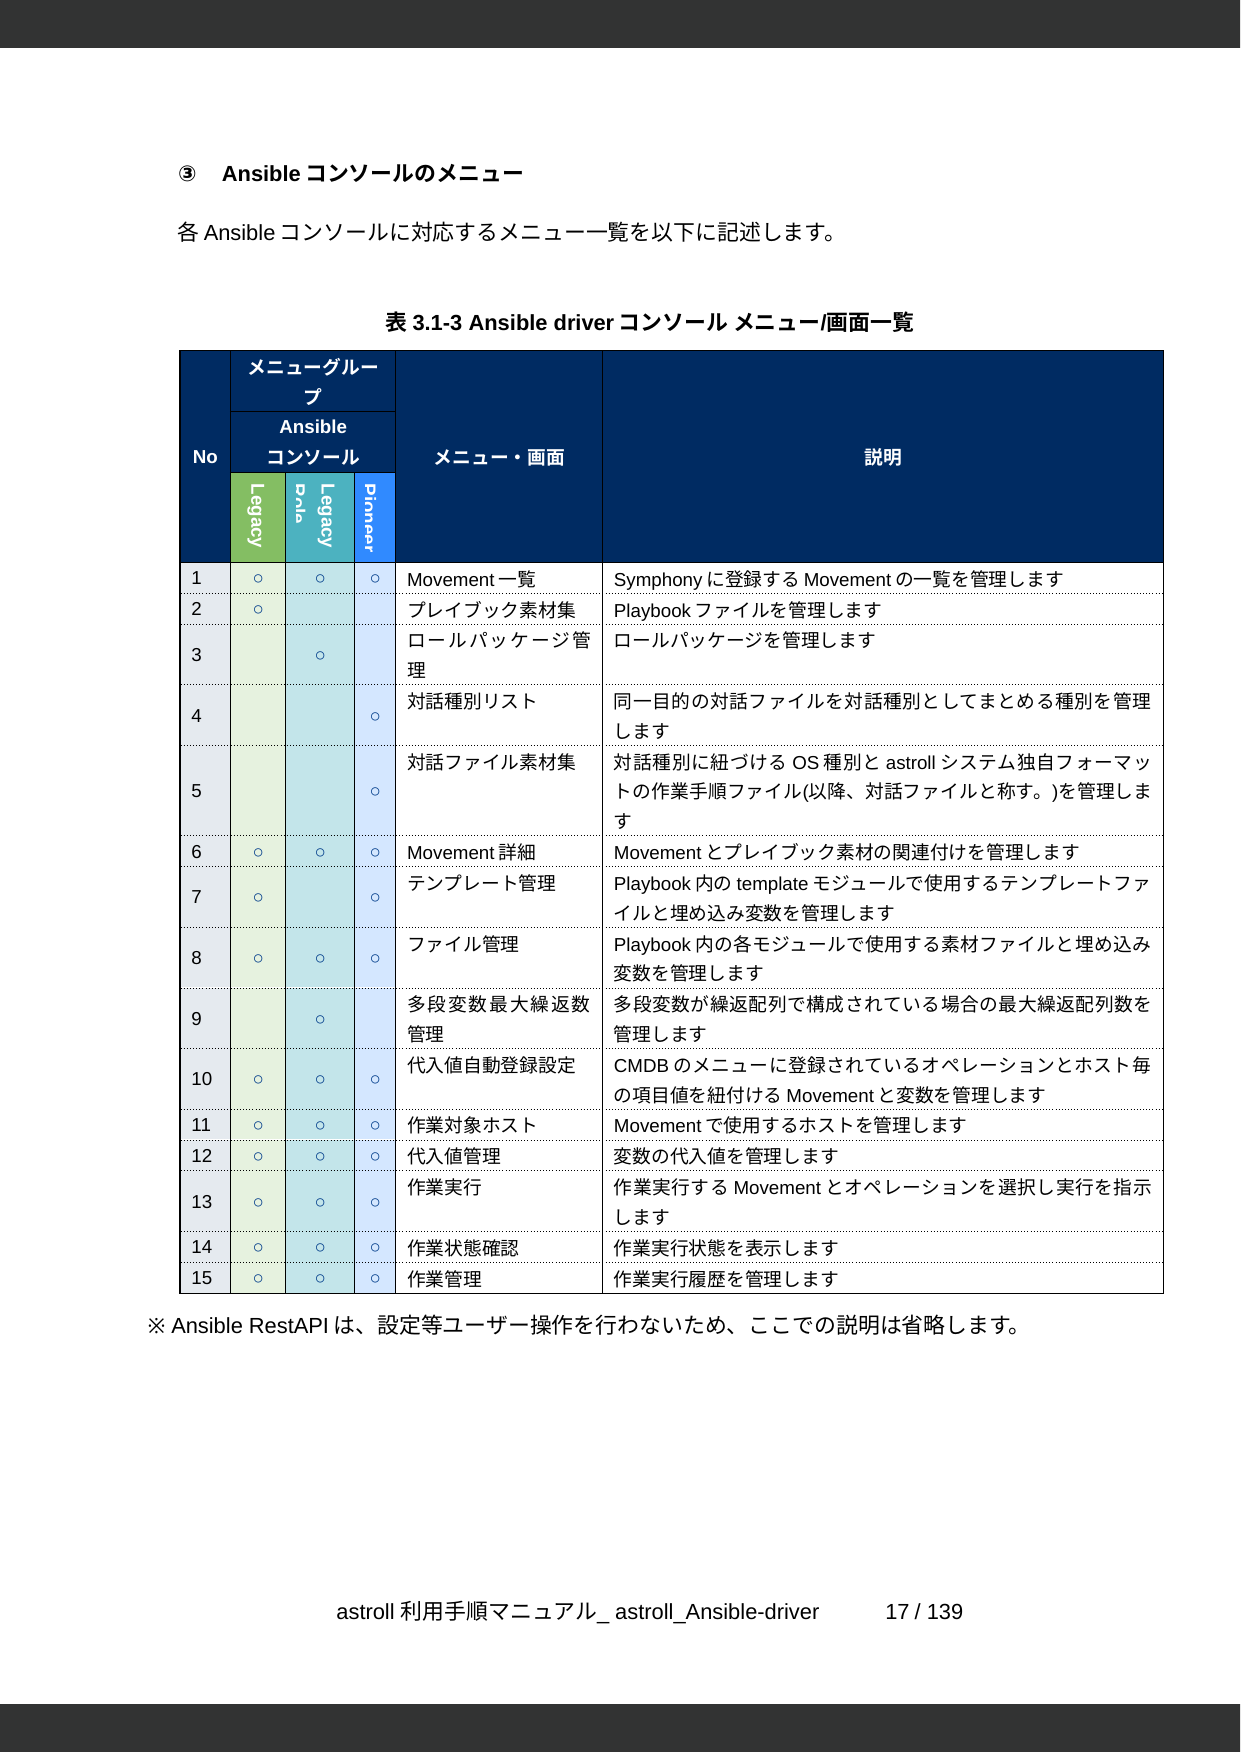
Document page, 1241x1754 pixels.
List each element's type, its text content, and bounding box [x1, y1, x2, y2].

table_cell ○ [286, 927, 354, 987]
table_cell [355, 593, 395, 624]
table_cell ○ [231, 1048, 285, 1109]
table_cell ○ [355, 684, 395, 745]
table_cell ○ [286, 1140, 354, 1170]
table_cell ロールパッケージ管理 [396, 624, 602, 684]
table_cell 13 [181, 1170, 230, 1231]
table_cell 12 [181, 1140, 230, 1170]
table_cell ○ [231, 1231, 285, 1262]
table_cell ○ [355, 1109, 395, 1139]
table_cell ○ [231, 866, 285, 927]
table_cell 作業実行状態を表示します [603, 1231, 1163, 1262]
table_cell ○ [355, 1231, 395, 1262]
table_cell 作業実行履歴を管理します [603, 1262, 1163, 1293]
table_cell [286, 684, 354, 745]
table_cell Playbook内の各モジュールで使用する素材ファイルと埋め込み変数を管理します [603, 927, 1163, 987]
table_cell テンプレート管理 [396, 866, 602, 927]
table_cell 8 [181, 927, 230, 987]
table_cell [286, 866, 354, 927]
table_cell 作業状態確認 [396, 1231, 602, 1262]
table_cell プレイブック素材集 [396, 593, 602, 624]
table_cell 4 [181, 684, 230, 745]
table_cell ○ [286, 563, 354, 593]
table_cell 3 [181, 624, 230, 684]
table_cell CMDBのメニューに登録されているオぺレーションとホスト毎の項目値を紐付けるMovementと変数を管理します [603, 1048, 1163, 1109]
table_cell ○ [286, 988, 354, 1048]
table_header メニュー・画面 [396, 351, 602, 562]
table_cell [355, 988, 395, 1048]
table_cell Movementとプレイブック素材の関連付けを管理します [603, 835, 1163, 866]
table_cell 対話種別リスト [396, 684, 602, 745]
table_cell ○ [286, 1231, 354, 1262]
table_cell ○ [231, 593, 285, 624]
table_cell 1 [181, 563, 230, 593]
table_cell ○ [355, 1262, 395, 1293]
table_cell ○ [355, 927, 395, 987]
table_cell ○ [355, 866, 395, 927]
table_cell Movement一覧 [396, 563, 602, 593]
table_header No [181, 351, 230, 562]
text Ansibleコンソールのメニュー [178, 142, 1152, 201]
table_cell ○ [355, 745, 395, 835]
table_cell ファイル管理 [396, 927, 602, 987]
table_cell 多段変数最大繰返数管理 [396, 988, 602, 1048]
table_cell ○ [231, 1170, 285, 1231]
table_cell 15 [181, 1262, 230, 1293]
table_header メニューグループ [231, 351, 395, 411]
table_cell 代入値自動登録設定 [396, 1048, 602, 1109]
table_cell [355, 624, 395, 684]
table_cell ○ [231, 1140, 285, 1170]
table_cell ○ [286, 1109, 354, 1139]
table_cell ロールパッケージを管理します [603, 624, 1163, 684]
table_cell Legacy Role [286, 473, 354, 562]
table_cell 14 [181, 1231, 230, 1262]
table_cell ○ [355, 563, 395, 593]
text ※ Ansible RestAPIは、設定等ユーザー操作を行わないため、ここでの説明は省略します。 [148, 1294, 1152, 1353]
table_cell Legacy [231, 473, 285, 562]
table_cell 2 [181, 593, 230, 624]
table_cell [231, 988, 285, 1048]
table_cell 7 [181, 866, 230, 927]
table_cell ○ [355, 1170, 395, 1231]
table_cell Pioneer [355, 473, 395, 562]
table_cell ○ [231, 563, 285, 593]
table_cell 9 [181, 988, 230, 1048]
table_cell 代入値管理 [396, 1140, 602, 1170]
table_cell 11 [181, 1109, 230, 1139]
table_cell [231, 745, 285, 835]
table_cell [286, 745, 354, 835]
picture [0, 1704, 1241, 1752]
table_cell ○ [231, 927, 285, 987]
table_cell 対話種別に紐づけるOS種別とastrollシステム独自フォーマットの作業手順ファイル(以降、対話ファイルと称す。)を管理します [603, 745, 1163, 835]
table_cell ○ [286, 835, 354, 866]
table_cell Playbook内のtemplateモジュールで使用するテンプレートファイルと埋め込み変数を管理します [603, 866, 1163, 927]
text 表 3.1-3 Ansible driverコンソール メニュー/画面一覧 [148, 291, 1152, 350]
table_cell Symphonyに登録するMovementの一覧を管理します [603, 563, 1163, 593]
table_cell Playbookファイルを管理します [603, 593, 1163, 624]
table_cell 多段変数が繰返配列で構成されている場合の最大繰返配列数を管理します [603, 988, 1163, 1048]
table_header 説明 [603, 351, 1163, 562]
table_cell 作業実行するMovementとオペレーションを選択し実行を指示します [603, 1170, 1163, 1231]
table_cell ○ [355, 1140, 395, 1170]
table_cell 6 [181, 835, 230, 866]
table_cell 同一目的の対話ファイルを対話種別としてまとめる種別を管理します [603, 684, 1163, 745]
table_cell ○ [231, 1262, 285, 1293]
table_cell ○ [286, 1170, 354, 1231]
table_cell ○ [286, 624, 354, 684]
table_cell ○ [286, 1262, 354, 1293]
table_cell ○ [231, 1109, 285, 1139]
text 各Ansibleコンソールに対応するメニュー一覧を以下に記述します。 [177, 201, 1152, 261]
table_cell [231, 624, 285, 684]
table_cell 対話ファイル素材集 [396, 745, 602, 835]
table_cell ○ [231, 835, 285, 866]
picture [0, 0, 1241, 48]
table_cell [231, 684, 285, 745]
table_cell 10 [181, 1048, 230, 1109]
table_cell ○ [355, 835, 395, 866]
table_cell 作業対象ホスト [396, 1109, 602, 1139]
table_cell Movement詳細 [396, 835, 602, 866]
table_cell 変数の代入値を管理します [603, 1140, 1163, 1170]
table_cell 作業管理 [396, 1262, 602, 1293]
table_cell 5 [181, 745, 230, 835]
table_cell ○ [286, 1048, 354, 1109]
table_cell [286, 593, 354, 624]
table_cell ○ [355, 1048, 395, 1109]
table_cell Movementで使用するホストを管理します [603, 1109, 1163, 1139]
table_cell Ansible コンソール [231, 412, 395, 472]
table_cell 作業実行 [396, 1170, 602, 1231]
